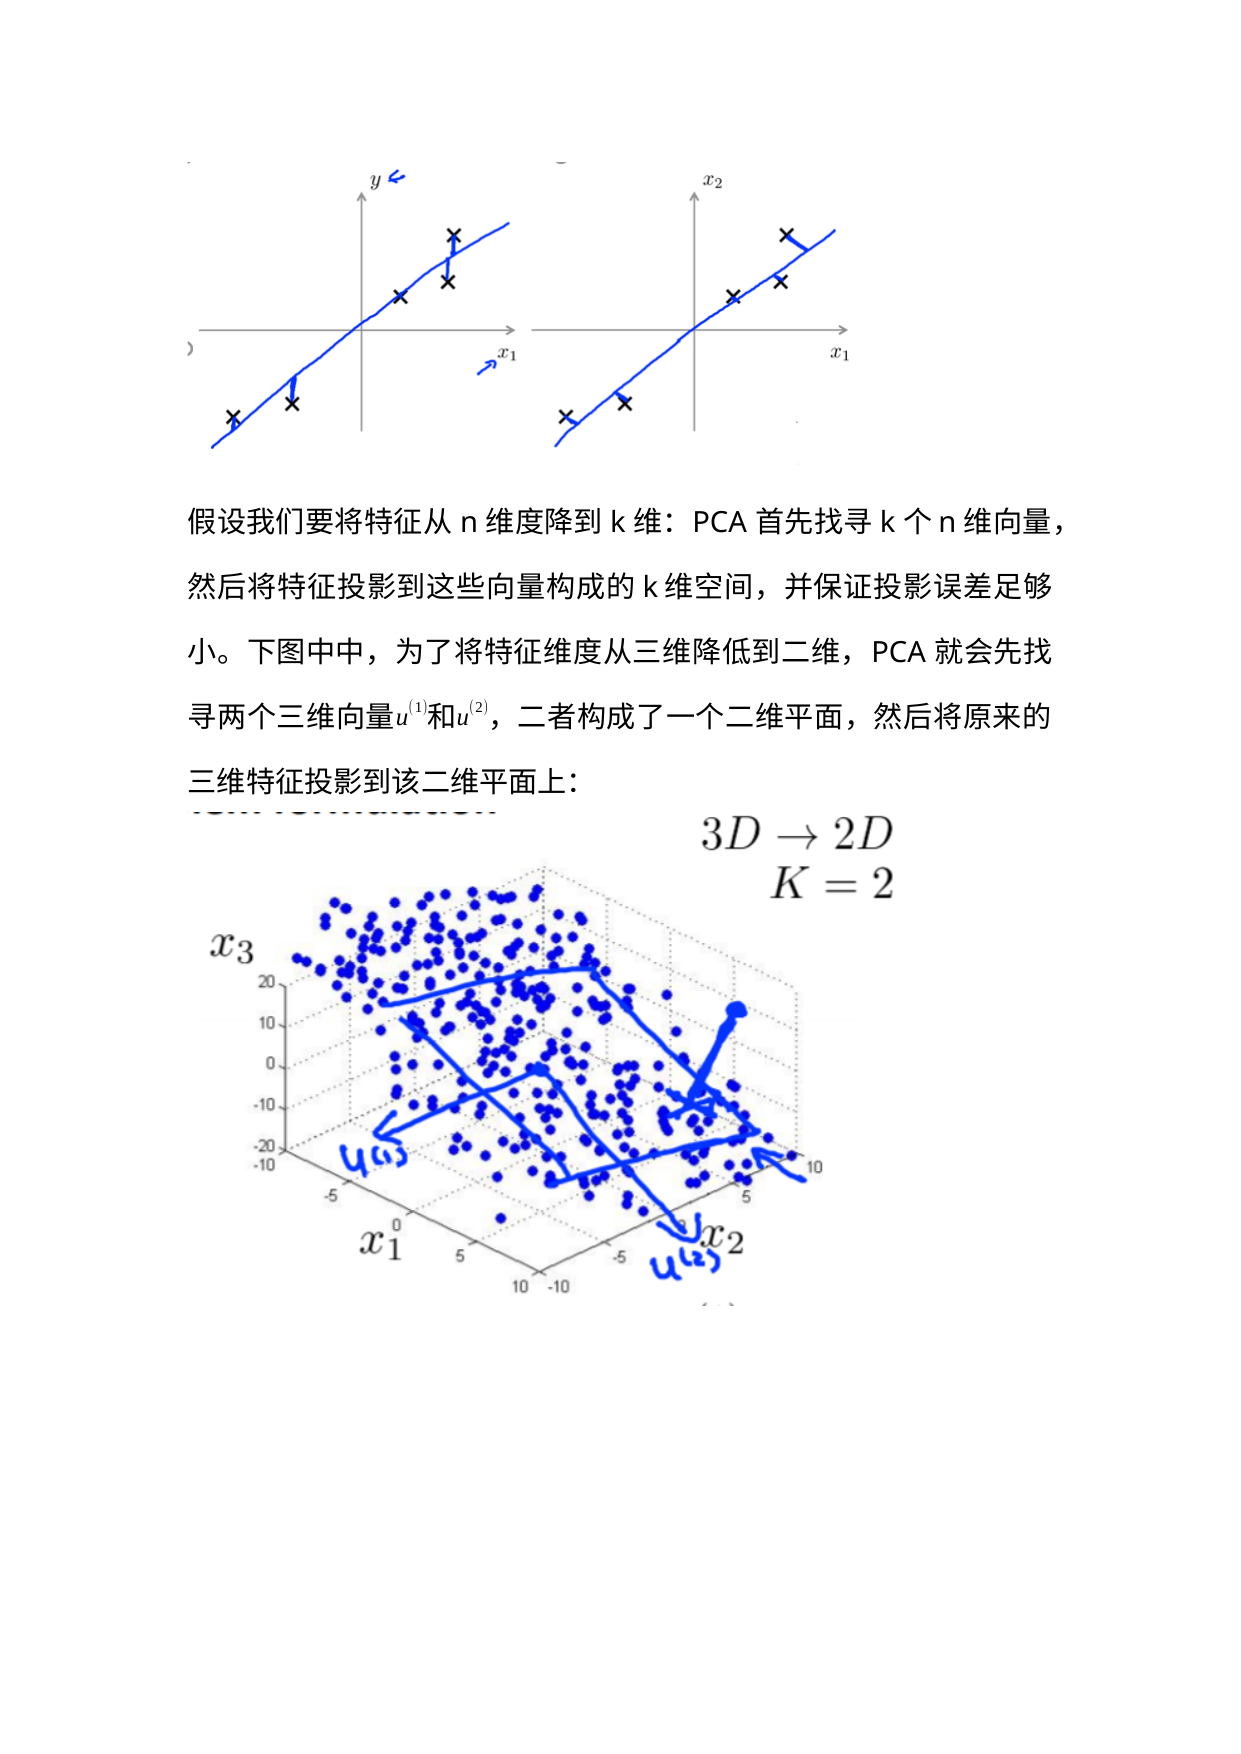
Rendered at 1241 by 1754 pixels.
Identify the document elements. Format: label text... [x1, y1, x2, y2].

text 假设我们要将特征从 n 维度降到 k 维：PCA 首先找寻 k 个n 维向量，然后将特征投影到这些向量构成的k维空间，并保证投影误差足够小。下图中中，为了将特征维度从三维降低到二维，PCA 就会先找寻两个三维向量和，二者构成了一个二维平面，然后将原来的三维特征投影到该二维平面上： [187, 487, 1053, 812]
picture [187, 162, 883, 471]
picture [187, 812, 924, 1306]
